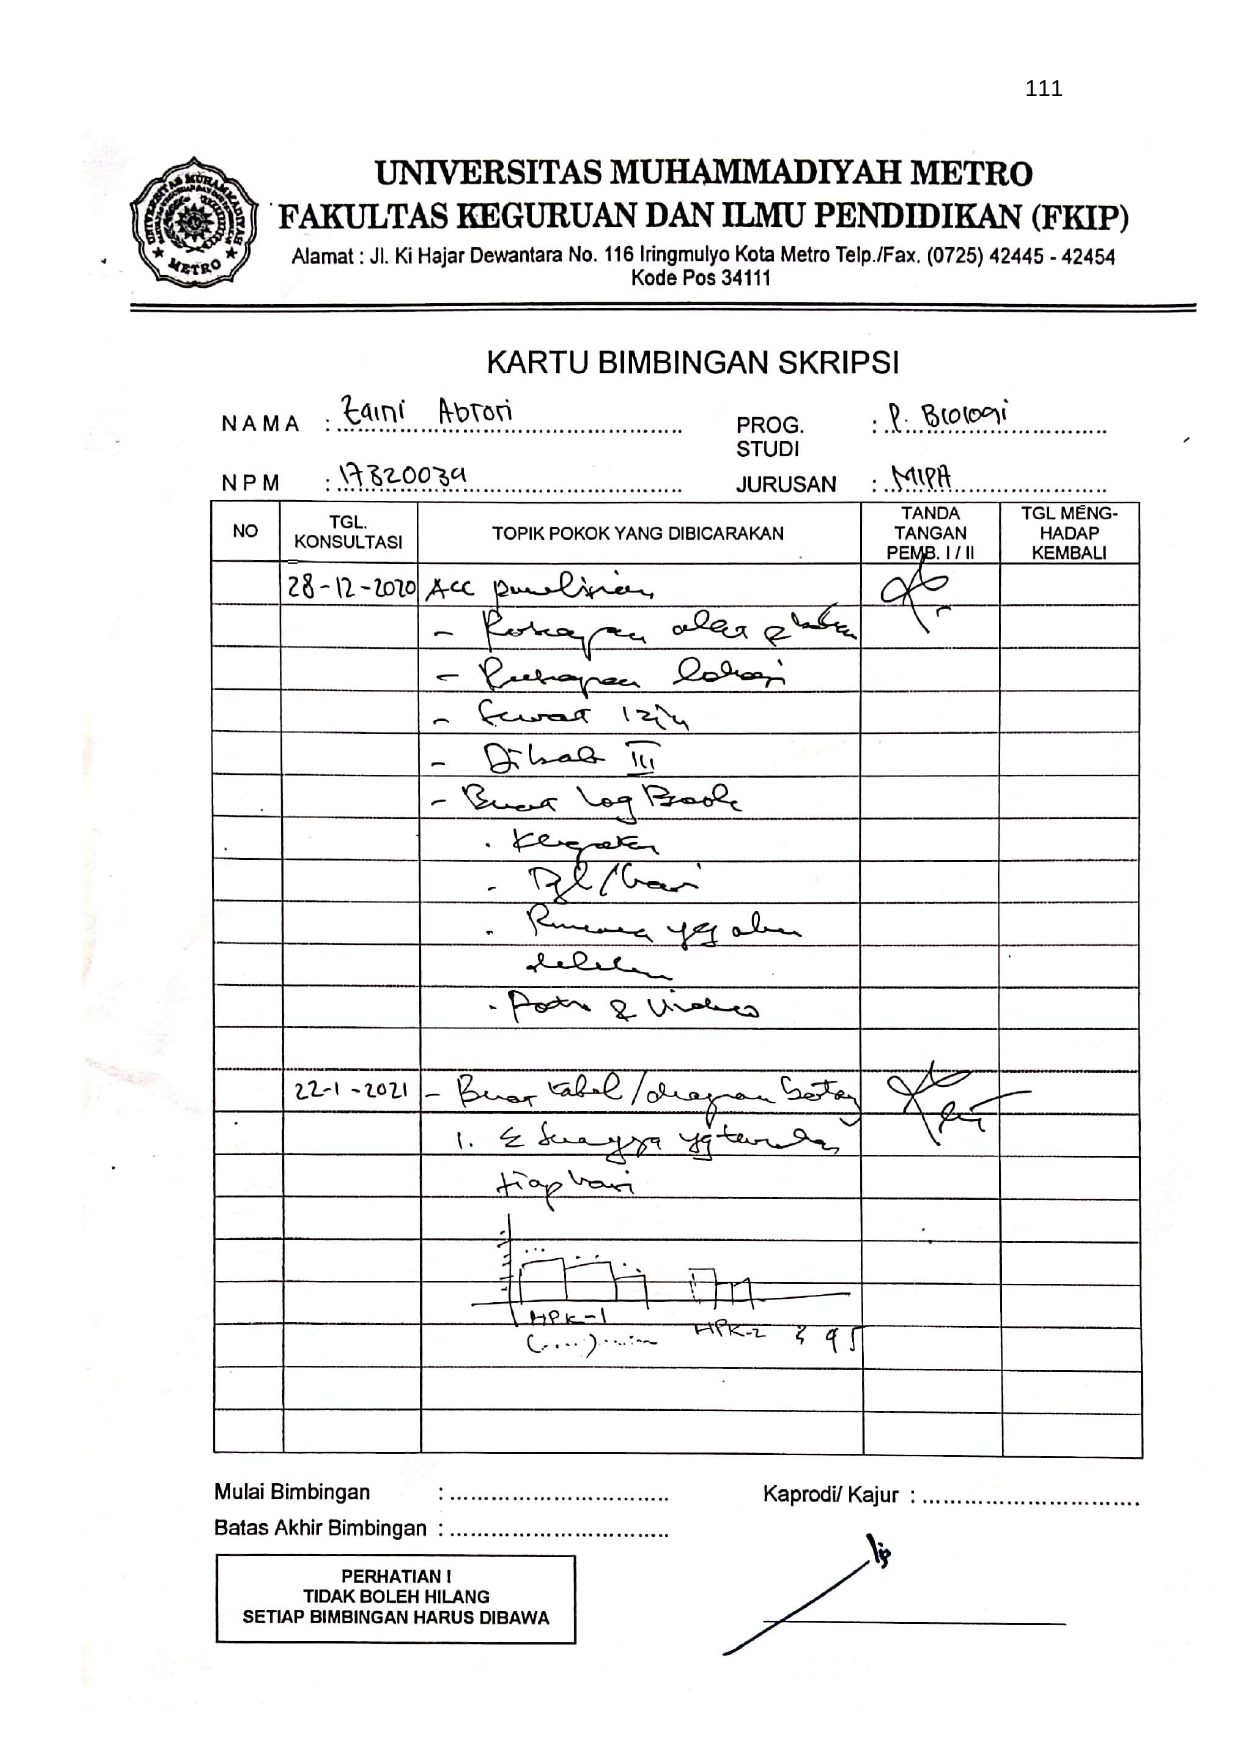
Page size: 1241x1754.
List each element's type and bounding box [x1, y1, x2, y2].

picture [82, 128, 1217, 1709]
